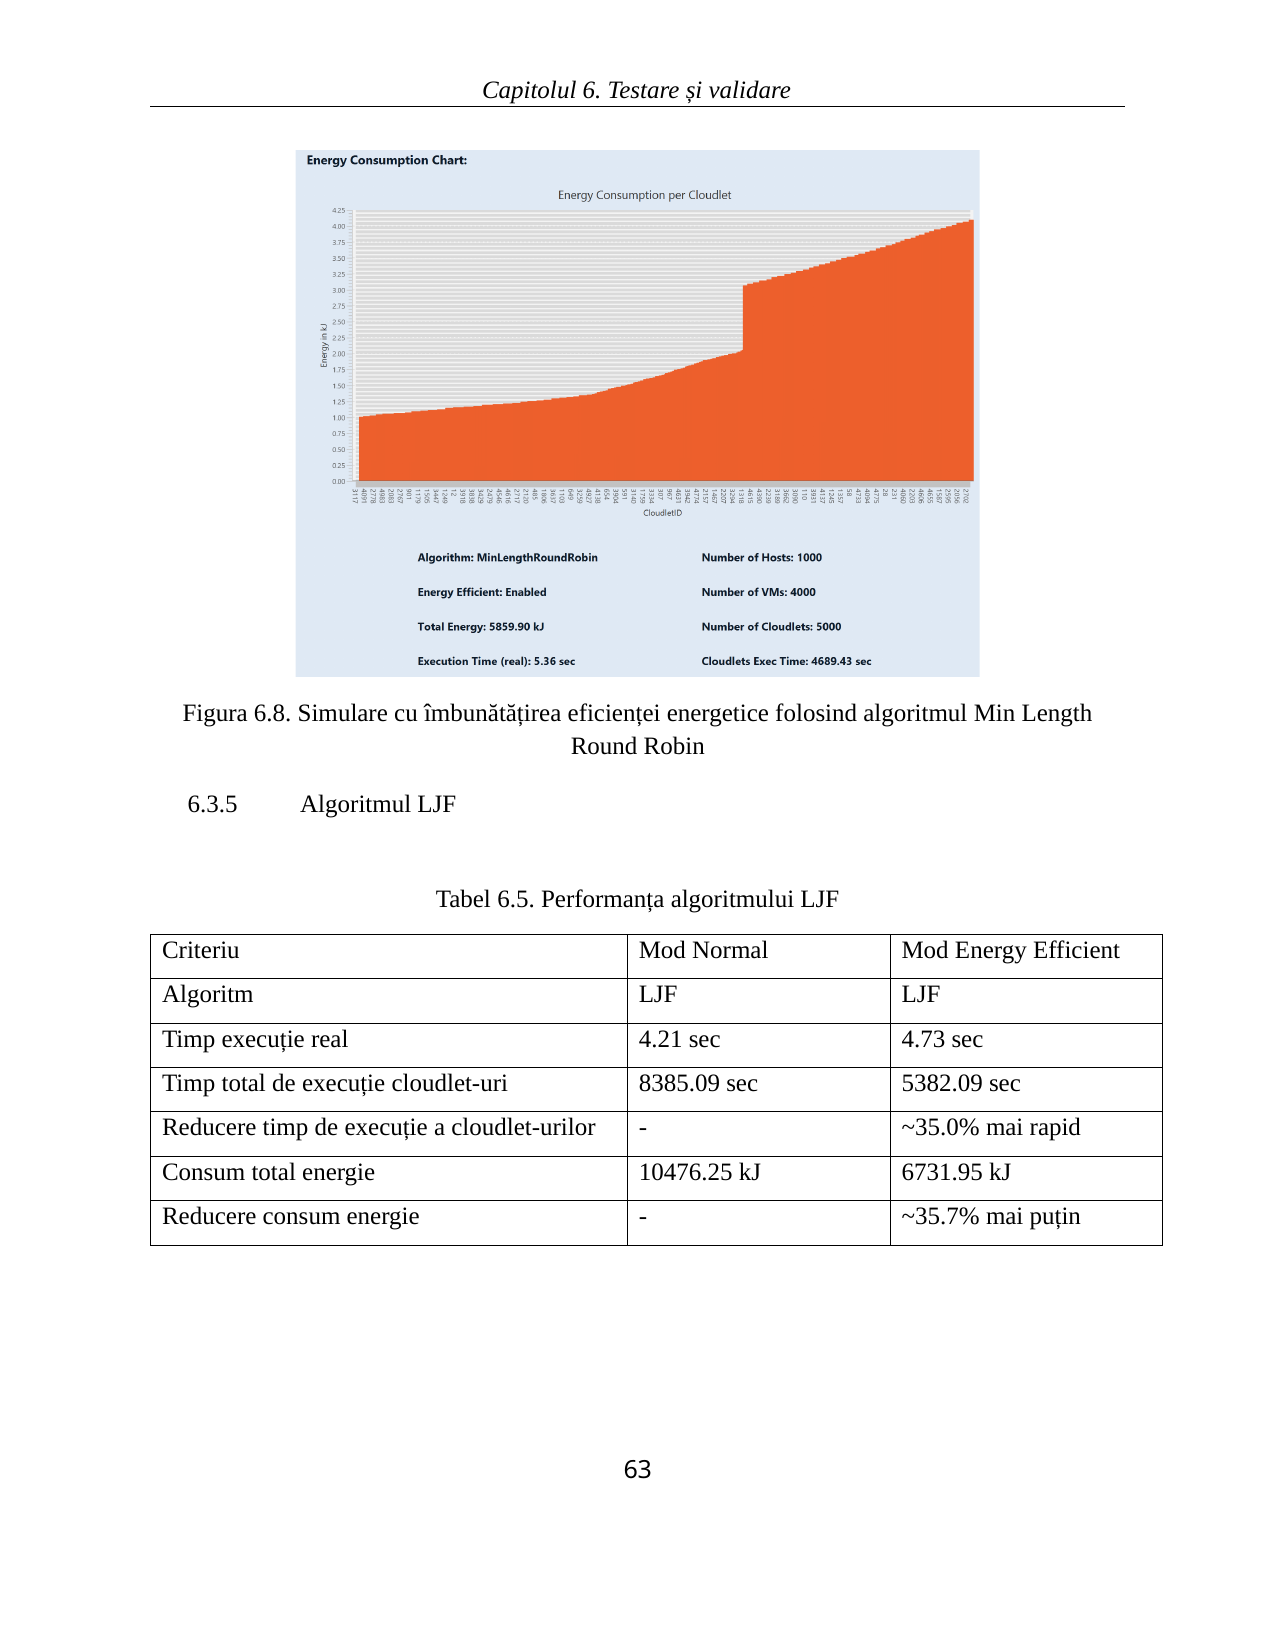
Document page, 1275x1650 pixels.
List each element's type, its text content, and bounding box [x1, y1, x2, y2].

table_header Criteriu [151, 935, 627, 978]
table_cell Reducere timp de execuție a cloudlet-urilor [151, 1112, 627, 1156]
table_cell LJF [891, 979, 1162, 1023]
table_cell 10476.25 kJ [628, 1157, 890, 1200]
table_cell 4.21 sec [628, 1024, 890, 1067]
table_cell Algoritm [151, 979, 627, 1023]
text Figura 6.8. Simulare cu îmbunătățirea eficienței energetice folosind algoritmul Min Length Round Robin [150, 698, 1125, 760]
table_cell ~35.0% mai rapid [891, 1112, 1162, 1156]
table_cell Timp execuție real [151, 1024, 627, 1067]
table_header Mod Energy Efficient [891, 935, 1162, 978]
table_cell 4.73 sec [891, 1024, 1162, 1067]
table_cell - [628, 1201, 890, 1245]
text Algoritmul LJF [187, 789, 1125, 818]
table_cell LJF [628, 979, 890, 1023]
table_cell ~35.7% mai puțin [891, 1201, 1162, 1245]
text Tabel 6.5. Performanța algoritmului LJF [150, 884, 1125, 913]
table_cell 5382.09 sec [891, 1068, 1162, 1111]
picture [295, 150, 980, 677]
table_cell 8385.09 sec [628, 1068, 890, 1111]
table_cell - [628, 1112, 890, 1156]
table_cell Reducere consum energie [151, 1201, 627, 1245]
table_cell 6731.95 kJ [891, 1157, 1162, 1200]
table_header Mod Normal [628, 935, 890, 978]
table_cell Consum total energie [151, 1157, 627, 1200]
table_cell Timp total de execuție cloudlet-uri [151, 1068, 627, 1111]
